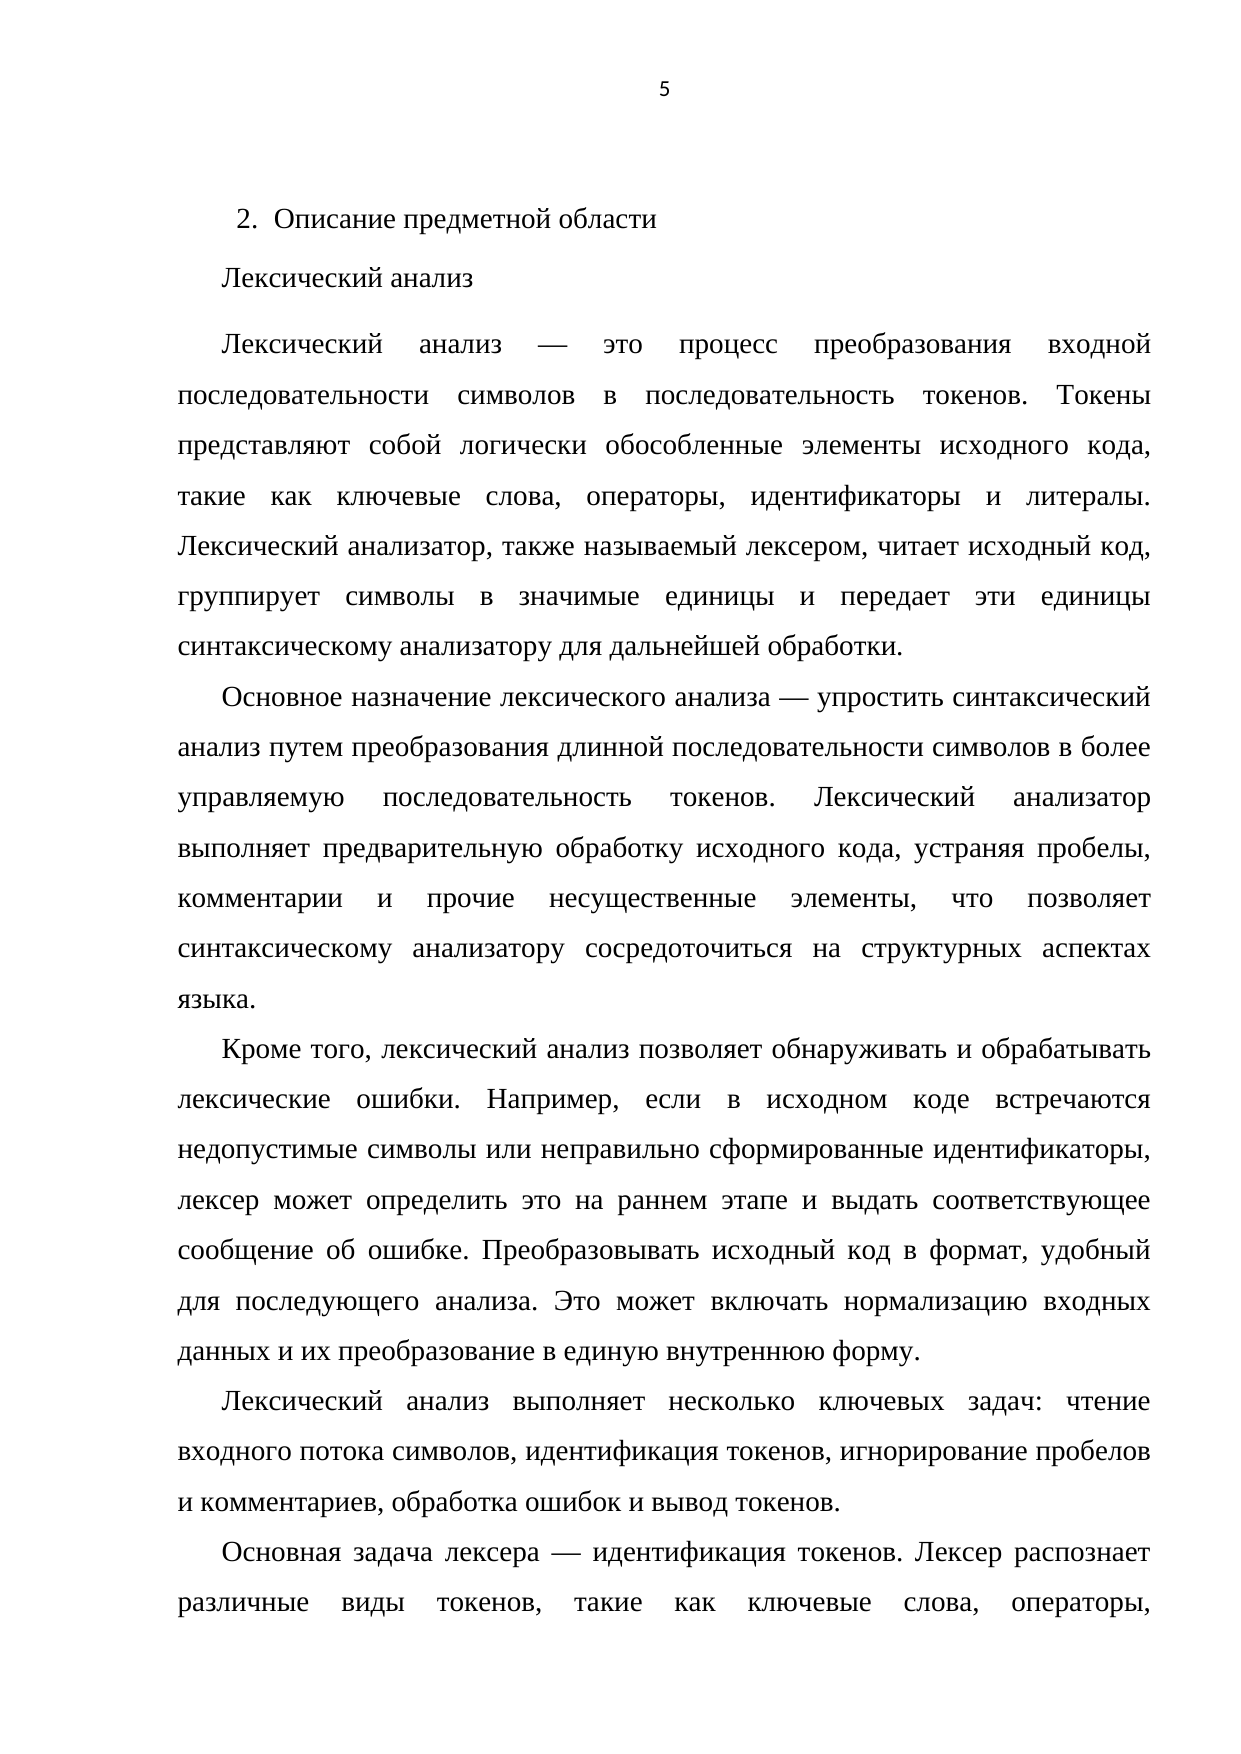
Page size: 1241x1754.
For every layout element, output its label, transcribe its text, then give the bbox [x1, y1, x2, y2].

text Лексический анализ выполняет несколько ключевых задач: чтение входного потока символов, идентификация токенов, игнорирование пробелов и комментариев, обработка ошибок и вывод токенов. [177, 1383, 1152, 1517]
subtitle Описание предметной области [236, 201, 1152, 234]
text Лексический анализ — это процесс преобразования входной последовательности символов в последовательность токенов. Токены представляют собой логически обособленные элементы исходного кода, такие как ключевые слова, операторы, идентификаторы и литералы. Лексический анализатор, также называемый лексером, читает исходный код, группирует символы в значимые единицы и передает эти единицы синтаксическому анализатору для дальнейшей обработки. [177, 327, 1152, 662]
text Кроме того, лексический анализ позволяет обнаруживать и обрабатывать лексические ошибки. Например, если в исходном коде встречаются недопустимые символы или неправильно сформированные идентификаторы, лексер может определить это на раннем этапе и выдать соответствующее сообщение об ошибке. Преобразовывать исходный код в формат, удобный для последующего анализа. Это может включать нормализацию входных данных и их преобразование в единую внутреннюю форму. [177, 1031, 1152, 1366]
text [177, 1534, 1152, 1618]
text Основное назначение лексического анализа — упростить синтаксический анализ путем преобразования длинной последовательности символов в более управляемую последовательность токенов. Лексический анализатор выполняет предварительную обработку исходного кода, устраняя пробелы, комментарии и прочие несущественные элементы, что позволяет синтаксическому анализатору сосредоточиться на структурных аспектах языка. [177, 679, 1152, 1014]
text Лексический анализ [221, 260, 1152, 293]
